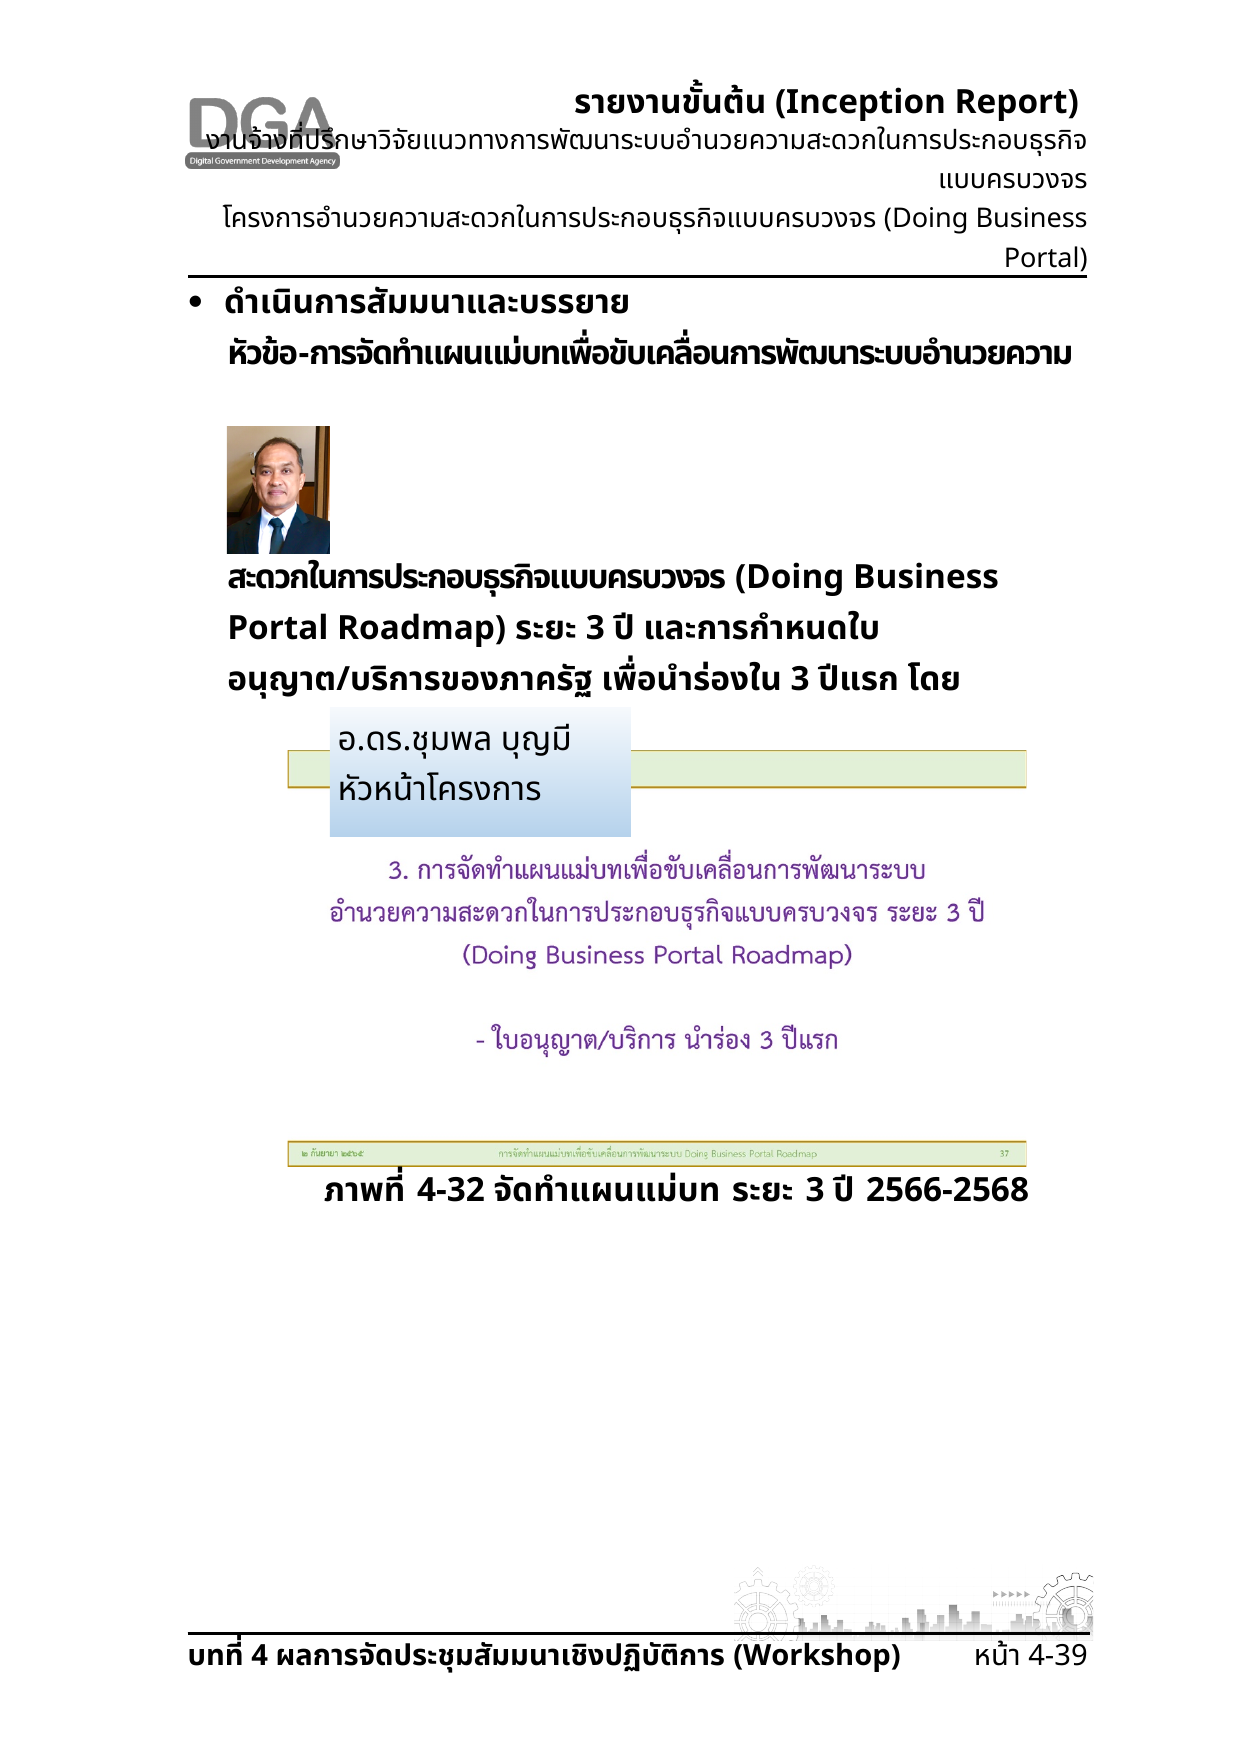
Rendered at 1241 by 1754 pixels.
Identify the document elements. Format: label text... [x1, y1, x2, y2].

picture [287, 750, 1027, 1167]
picture [226, 426, 330, 554]
picture [734, 1563, 1094, 1641]
list ดำเนินการสัมมนาและบรรยาย หัวข้อ-การจัดทำแผนแม่บทเพื่อขับเคลื่อนการพัฒนาระบบอำนวยความสะดวกในการประกอบธุรกิจแบบครบวงจร (Doing Business Portal Roadmap) ระยะ 3 ปี และการกำหนดใบอนุญาต/บริการของภาครัฐ เพื่อนำร่องใน 3 ปีแรก โดย [189, 278, 1090, 705]
text ภาพที่ 4-32 จัดทำแผนแม่บท ระยะ 3 ปี 2566-2568 [187, 1166, 1090, 1212]
picture [185, 97, 340, 169]
